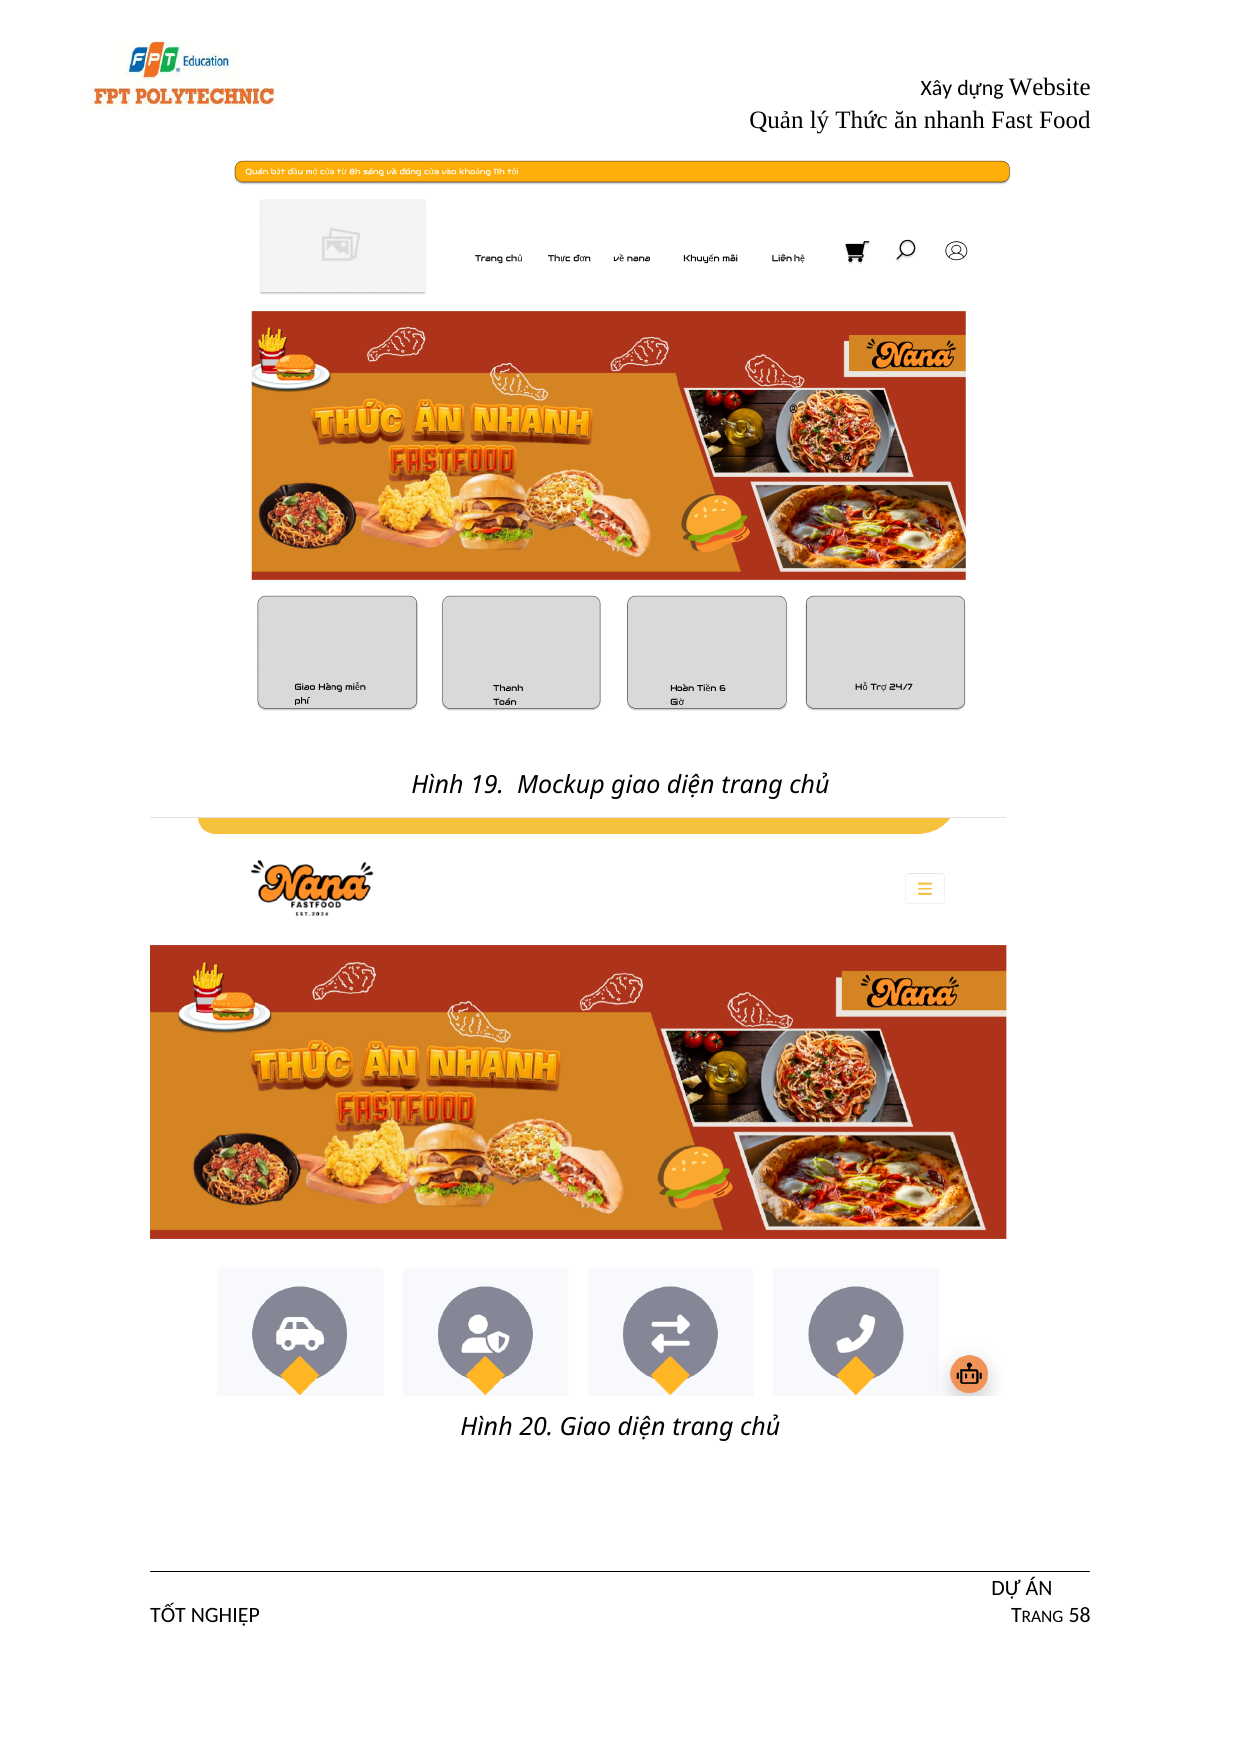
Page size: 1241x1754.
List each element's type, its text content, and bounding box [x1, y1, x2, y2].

picture [65, 30, 303, 119]
text Hình 20. Giao diện trang chủ [150, 1409, 1090, 1443]
picture [150, 817, 1007, 1396]
picture [217, 150, 1023, 741]
text Hình 19. Mockup giao diện trang chủ [150, 767, 1090, 801]
